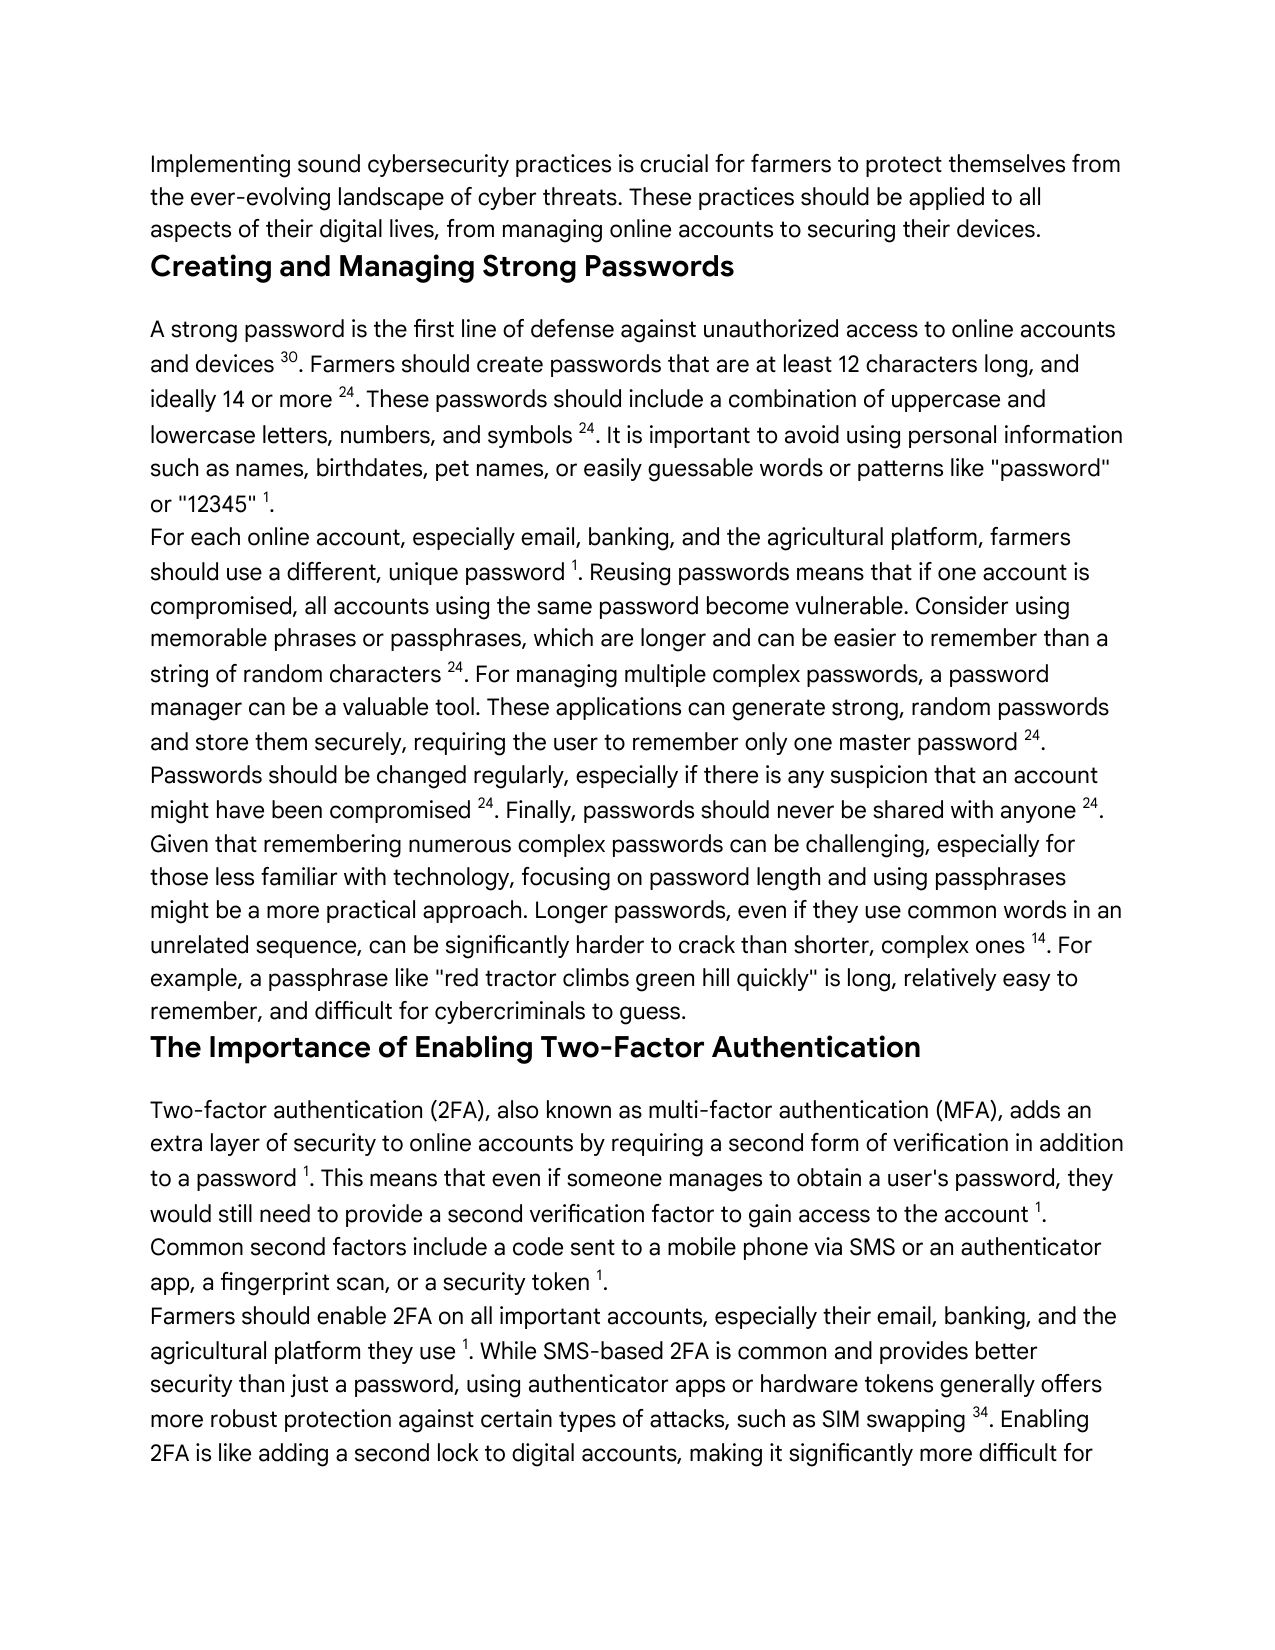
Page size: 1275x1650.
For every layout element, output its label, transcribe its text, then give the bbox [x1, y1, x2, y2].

text For each online account, especially email, banking, and the agricultural platform, farmers should use a different, unique password 1. Reusing passwords means that if one account is compromised, all accounts using the same password become vulnerable. Consider using memorable phrases or passphrases, which are longer and can be easier to remember than a string of random characters 24. For managing multiple complex passwords, a password manager can be a valuable tool. These applications can generate strong, random passwords and store them securely, requiring the user to remember only one master password 24. Passwords should be changed regularly, especially if there is any suspicion that an account might have been compromised 24. Finally, passwords should never be shared with anyone 24. [150, 523, 1125, 826]
subtitle Creating and Managing Strong Passwords [150, 248, 1125, 285]
text Given that remembering numerous complex passwords can be challenging, especially for those less familiar with technology, focusing on password length and using passphrases might be a more practical approach. Longer passwords, even if they use common words in an unrelated sequence, can be significantly harder to crack than shorter, complex ones 14. For example, a passphrase like "red tractor climbs green hill quickly" is long, relatively easy to remember, and difficult for cybercriminals to guess. [150, 830, 1125, 1026]
text A strong password is the first line of defense against unauthorized access to online accounts and devices 30. Farmers should create passwords that are at least 12 characters long, and ideally 14 or more 24. These passwords should include a combination of uppercase and lowercase letters, numbers, and symbols 24. It is important to avoid using personal information such as names, birthdates, pet names, or easily guessable words or patterns like "password" or "12345" 1. [150, 315, 1125, 519]
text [150, 1302, 1125, 1468]
subtitle The Importance of Enabling Two-Factor Authentication [150, 1030, 1125, 1066]
text Two-factor authentication (2FA), also known as multi-factor authentication (MFA), adds an extra layer of security to online accounts by requiring a second form of verification in addition to a password 1. This means that even if someone manages to obtain a user's password, they would still need to provide a second verification factor to gain access to the account 1. Common second factors include a code sent to a mobile phone via SMS or an authenticator app, a fingerprint scan, or a security token 1. [150, 1096, 1125, 1298]
text Implementing sound cybersecurity practices is crucial for farmers to protect themselves from the ever-evolving landscape of cyber threats. These practices should be applied to all aspects of their digital lives, from managing online accounts to securing their devices. [150, 150, 1125, 244]
